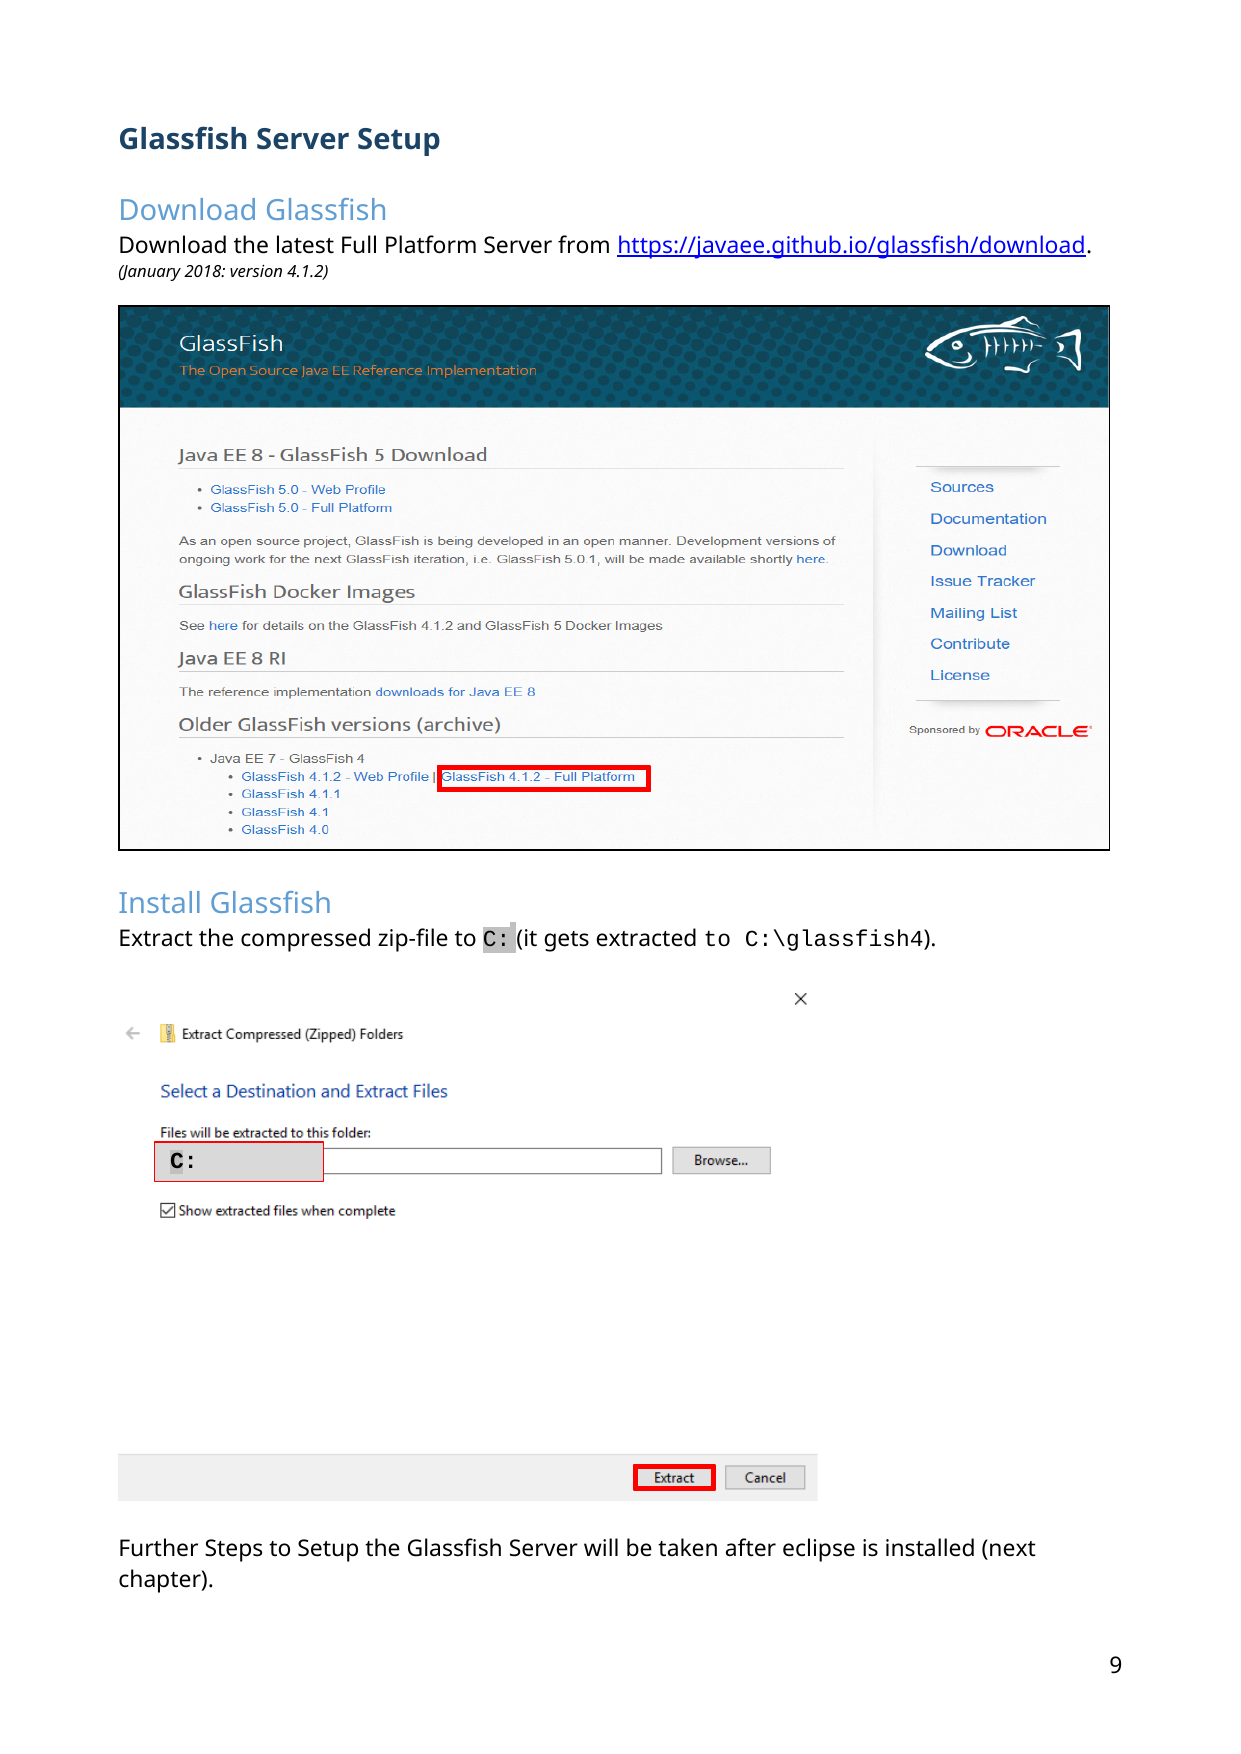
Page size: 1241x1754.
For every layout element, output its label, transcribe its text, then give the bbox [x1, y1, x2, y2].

subtitle Download Glassfish [118, 189, 1122, 229]
text Extract the compressed zip-file to C: (it gets extracted to C:\glassfish4). [118, 922, 510, 953]
subtitle Install Glassfish [118, 882, 1122, 922]
subtitle Glassfish Server Setup [118, 118, 1122, 158]
text (January 2018: version 4.1.2) [118, 260, 1122, 283]
picture [120, 307, 1109, 849]
text Download the latest Full Platform Server from https://javaee.github.io/glassfish/download. [118, 229, 1122, 260]
picture [118, 984, 818, 1501]
text Further Steps to Setup the Glassfish Server will be taken after eclipse is installed (next chapter). [118, 1532, 1122, 1594]
text Extract the compressed zip-file to C: (it gets extracted to C:\glassfish4). [516, 922, 1122, 953]
